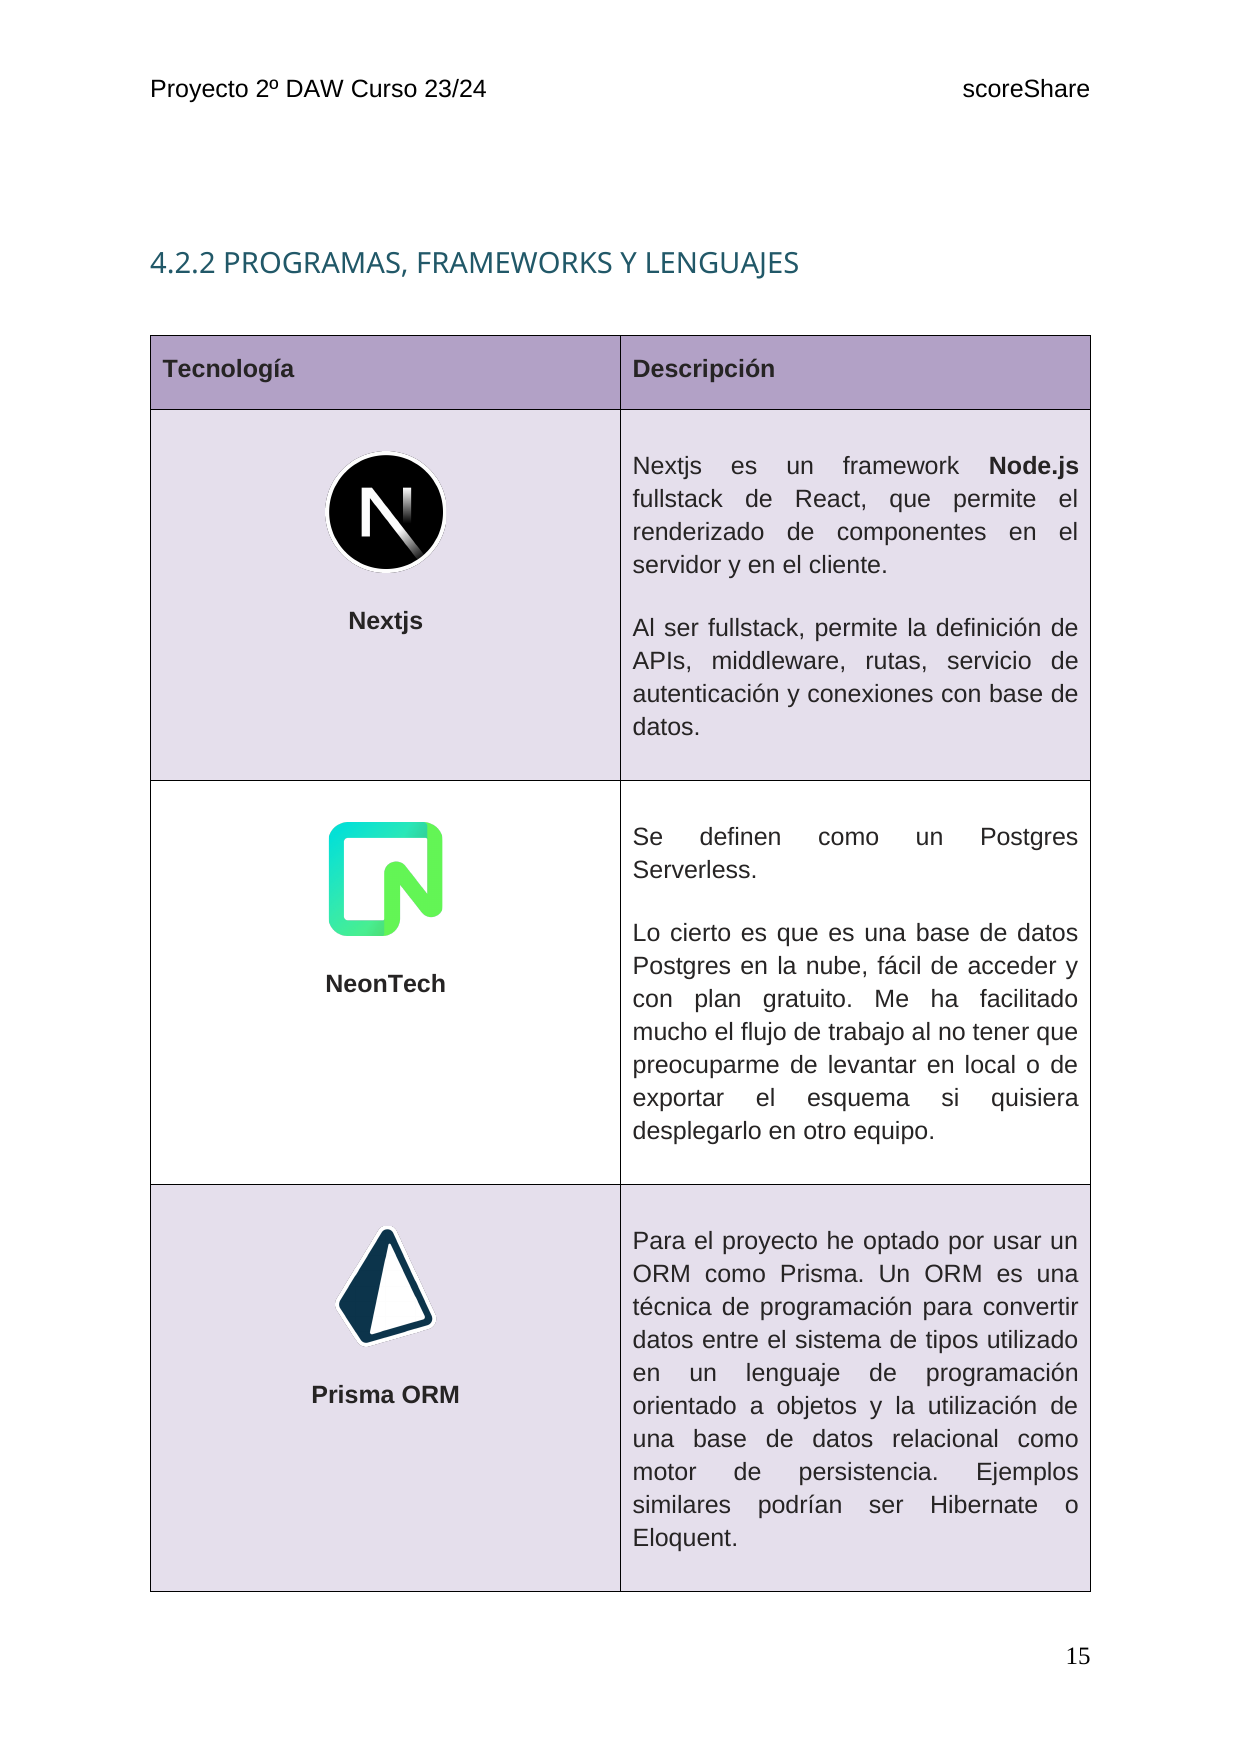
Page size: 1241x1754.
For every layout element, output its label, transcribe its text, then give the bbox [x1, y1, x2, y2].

table_cell NeonTech [151, 781, 620, 1184]
table_cell Nextjs es un framework Node.js fullstack de React, que permite el renderizado de componentes en el servidor y en el cliente. Al ser fullstack, permite la definición de APIs, middleware, rutas, servicio de autenticación y conexiones con base de datos. [621, 410, 1090, 780]
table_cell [621, 1185, 1090, 1591]
picture [325, 451, 447, 573]
table_header Descripción [621, 336, 1090, 409]
picture [325, 1226, 446, 1347]
table_cell Prisma ORM [151, 1185, 620, 1591]
table_cell Se definen como un Postgres Serverless. Lo cierto es que es una base de datos Postgres en la nube, fácil de acceder y con plan gratuito. Me ha facilitado mucho el flujo de trabajo al no tener que preocuparme de levantar en local o de exportar el esquema si quisiera desplegarlo en otro equipo. [621, 781, 1090, 1184]
picture [328, 822, 443, 936]
table_header Tecnología [151, 336, 620, 409]
table_cell Nextjs [151, 410, 620, 780]
subtitle 4.2.2 Programas, frameworks y lenguajes [150, 242, 1090, 282]
